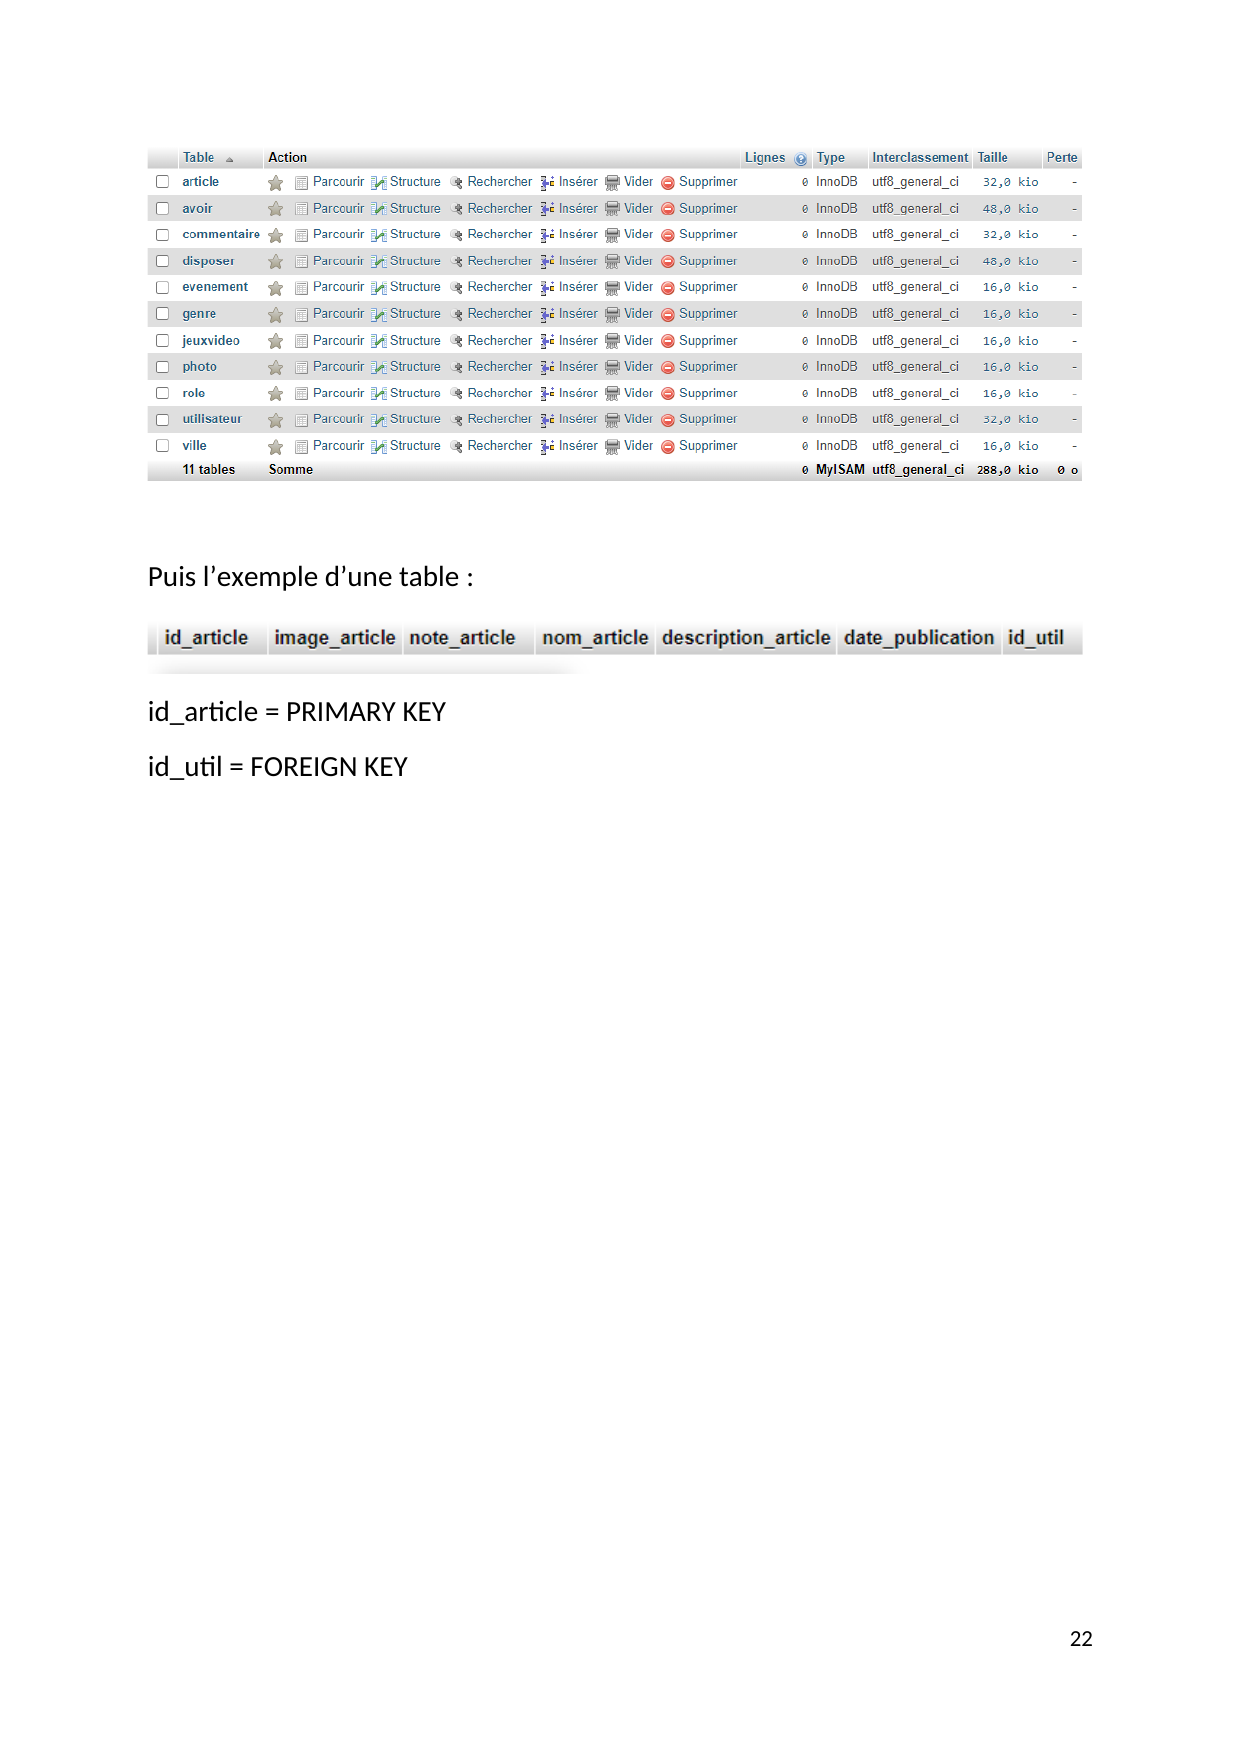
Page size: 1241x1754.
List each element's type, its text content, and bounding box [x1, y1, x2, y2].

text Puis l’exemple d’une table : [148, 558, 1093, 593]
picture [147, 612, 1093, 674]
text id_util = FOREIGN KEY [148, 748, 1093, 783]
picture [147, 147, 1093, 484]
text id_article = PRIMARY KEY [148, 693, 1093, 728]
